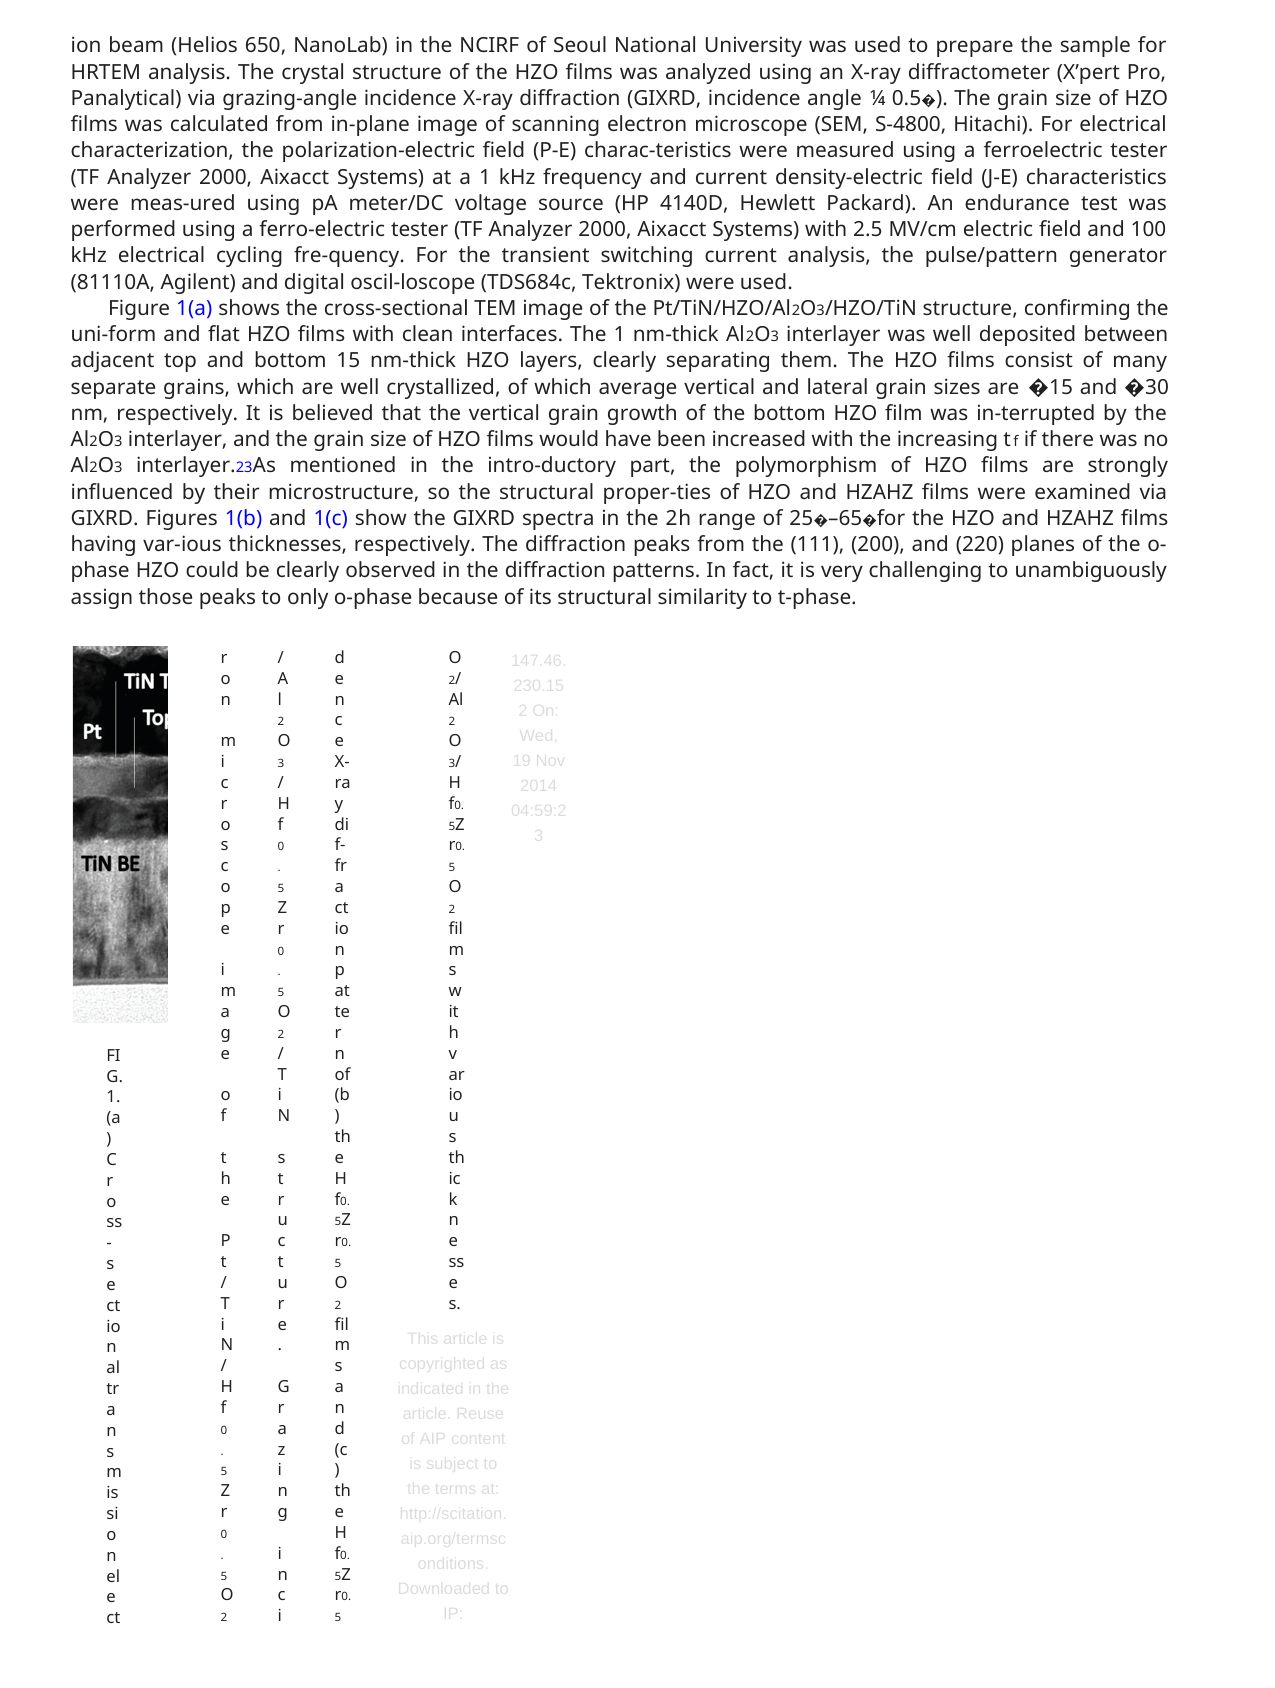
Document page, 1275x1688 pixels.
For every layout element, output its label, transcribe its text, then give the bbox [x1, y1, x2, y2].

picture [72, 646, 168, 1023]
text Figure 1(a) shows the cross-sectional TEM image of the Pt/TiN/HZO/Al2O3/HZO/TiN structure, confirming the uni-form and flat HZO films with clean interfaces. The 1 nm-thick Al2O3 interlayer was well deposited between adjacent top and bottom 15 nm-thick HZO layers, clearly separating them. The HZO films consist of many separate grains, which are well crystallized, of which average vertical and lateral grain sizes are �15 and �30 nm, respectively. It is believed that the vertical grain growth of the bottom HZO film was in-terrupted by the Al2O3 interlayer, and the grain size of HZO films would have been increased with the increasing tf if there was no Al2O3 interlayer.23As mentioned in the intro-ductory part, the polymorphism of HZO films are strongly influenced by their microstructure, so the structural proper-ties of HZO and HZAHZ films were examined via GIXRD. Figures 1(b) and 1(c) show the GIXRD spectra in the 2h range of 25�–65�for the HZO and HZAHZ films having var-ious thicknesses, respectively. The diffraction peaks from the (111), (200), and (220) planes of the o-phase HZO could be clearly observed in the diffraction patterns. In fact, it is very challenging to unambiguously assign those peaks to only o-phase because of its structural similarity to t-phase. [70, 294, 1169, 609]
text ion beam (Helios 650, NanoLab) in the NCIRF of Seoul National University was used to prepare the sample for HRTEM analysis. The crystal structure of the HZO films was analyzed using an X-ray diffractometer (X’pert Pro, Panalytical) via grazing-angle incidence X-ray diffraction (GIXRD, incidence angle ¼ 0.5�). The grain size of HZO films was calculated from in-plane image of scanning electron microscope (SEM, S-4800, Hitachi). For electrical characterization, the polarization-electric field (P-E) charac-teristics were measured using a ferroelectric tester (TF Analyzer 2000, Aixacct Systems) at a 1 kHz frequency and current density-electric field (J-E) characteristics were meas-ured using pA meter/DC voltage source (HP 4140D, Hewlett Packard). An endurance test was performed using a ferro-electric tester (TF Analyzer 2000, Aixacct Systems) with 2.5 MV/cm electric field and 100 kHz electrical cycling fre-quency. For the transient switching current analysis, the pulse/pattern generator (81110A, Agilent) and digital oscil-loscope (TDS684c, Tektronix) were used. [70, 32, 1169, 294]
text This article is copyrighted as indicated in the article. Reuse of AIP content is subject to the terms at: http://scitation.aip.org/termsconditions. Downloaded to IP: 147.46.230.152 On: Wed, 19 Nov 2014 04:59:23 [396, 1324, 510, 1624]
